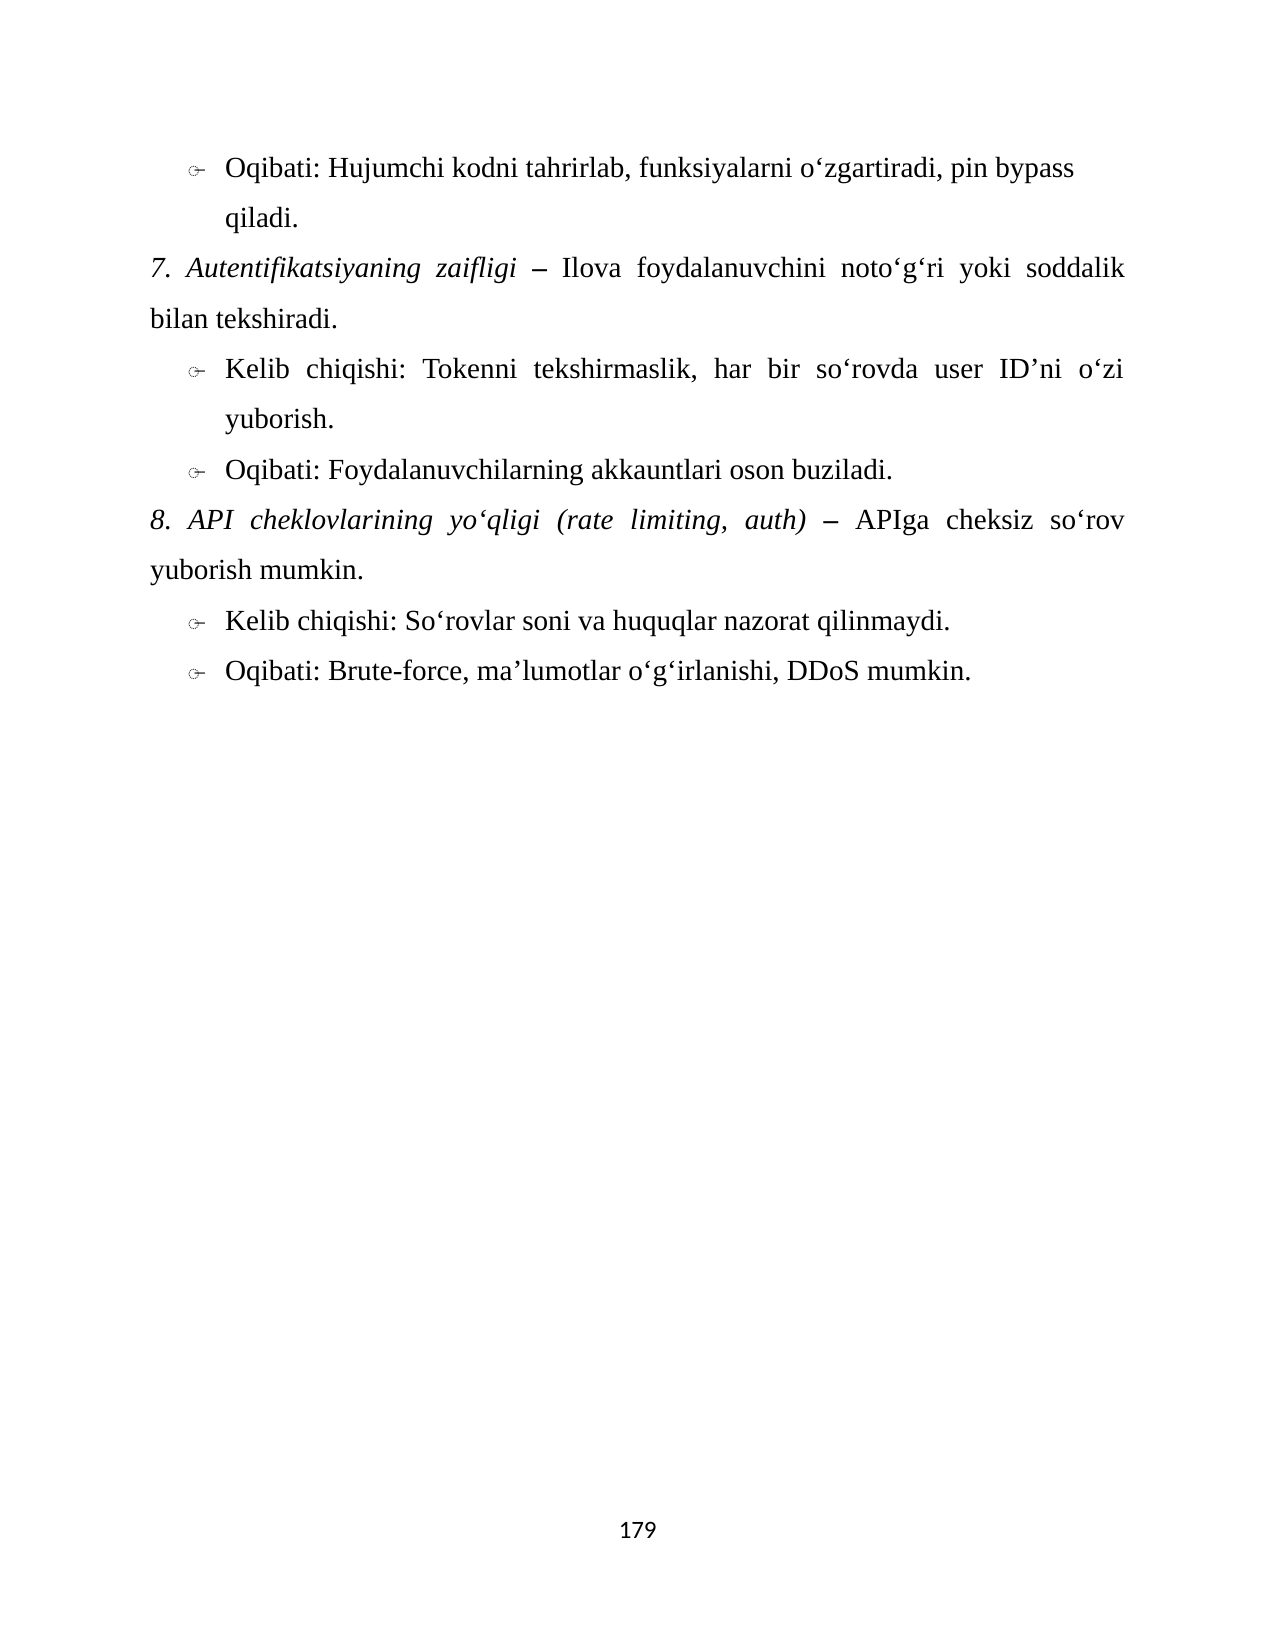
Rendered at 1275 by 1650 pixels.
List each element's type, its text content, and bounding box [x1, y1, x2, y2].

text 7. Autentifikatsiyaning zaifligi – Ilova foydalanuvchini noto‘g‘ri yoki soddalik bilan tekshiradi. [150, 251, 1125, 334]
list Kelib chiqishi: Tokenni tekshirmaslik, har bir so‘rovda user ID’ni o‘zi yuborish. [187, 351, 1125, 435]
text 8. API cheklovlarining yo‘qligi (rate limiting, auth) – APIga cheksiz so‘rov yuborish mumkin. [150, 502, 1125, 586]
list Oqibati: Brute-force, ma’lumotlar o‘g‘irlanishi, DDoS mumkin. [187, 653, 1125, 687]
list Oqibati: Hujumchi kodni tahrirlab, funksiyalarni o‘zgartiradi, pin bypass qiladi. [187, 150, 1125, 234]
list Oqibati: Foydalanuvchilarning akkauntlari oson buziladi. [187, 452, 1125, 485]
list Kelib chiqishi: So‘rovlar soni va huquqlar nazorat qilinmaydi. [187, 603, 1125, 636]
